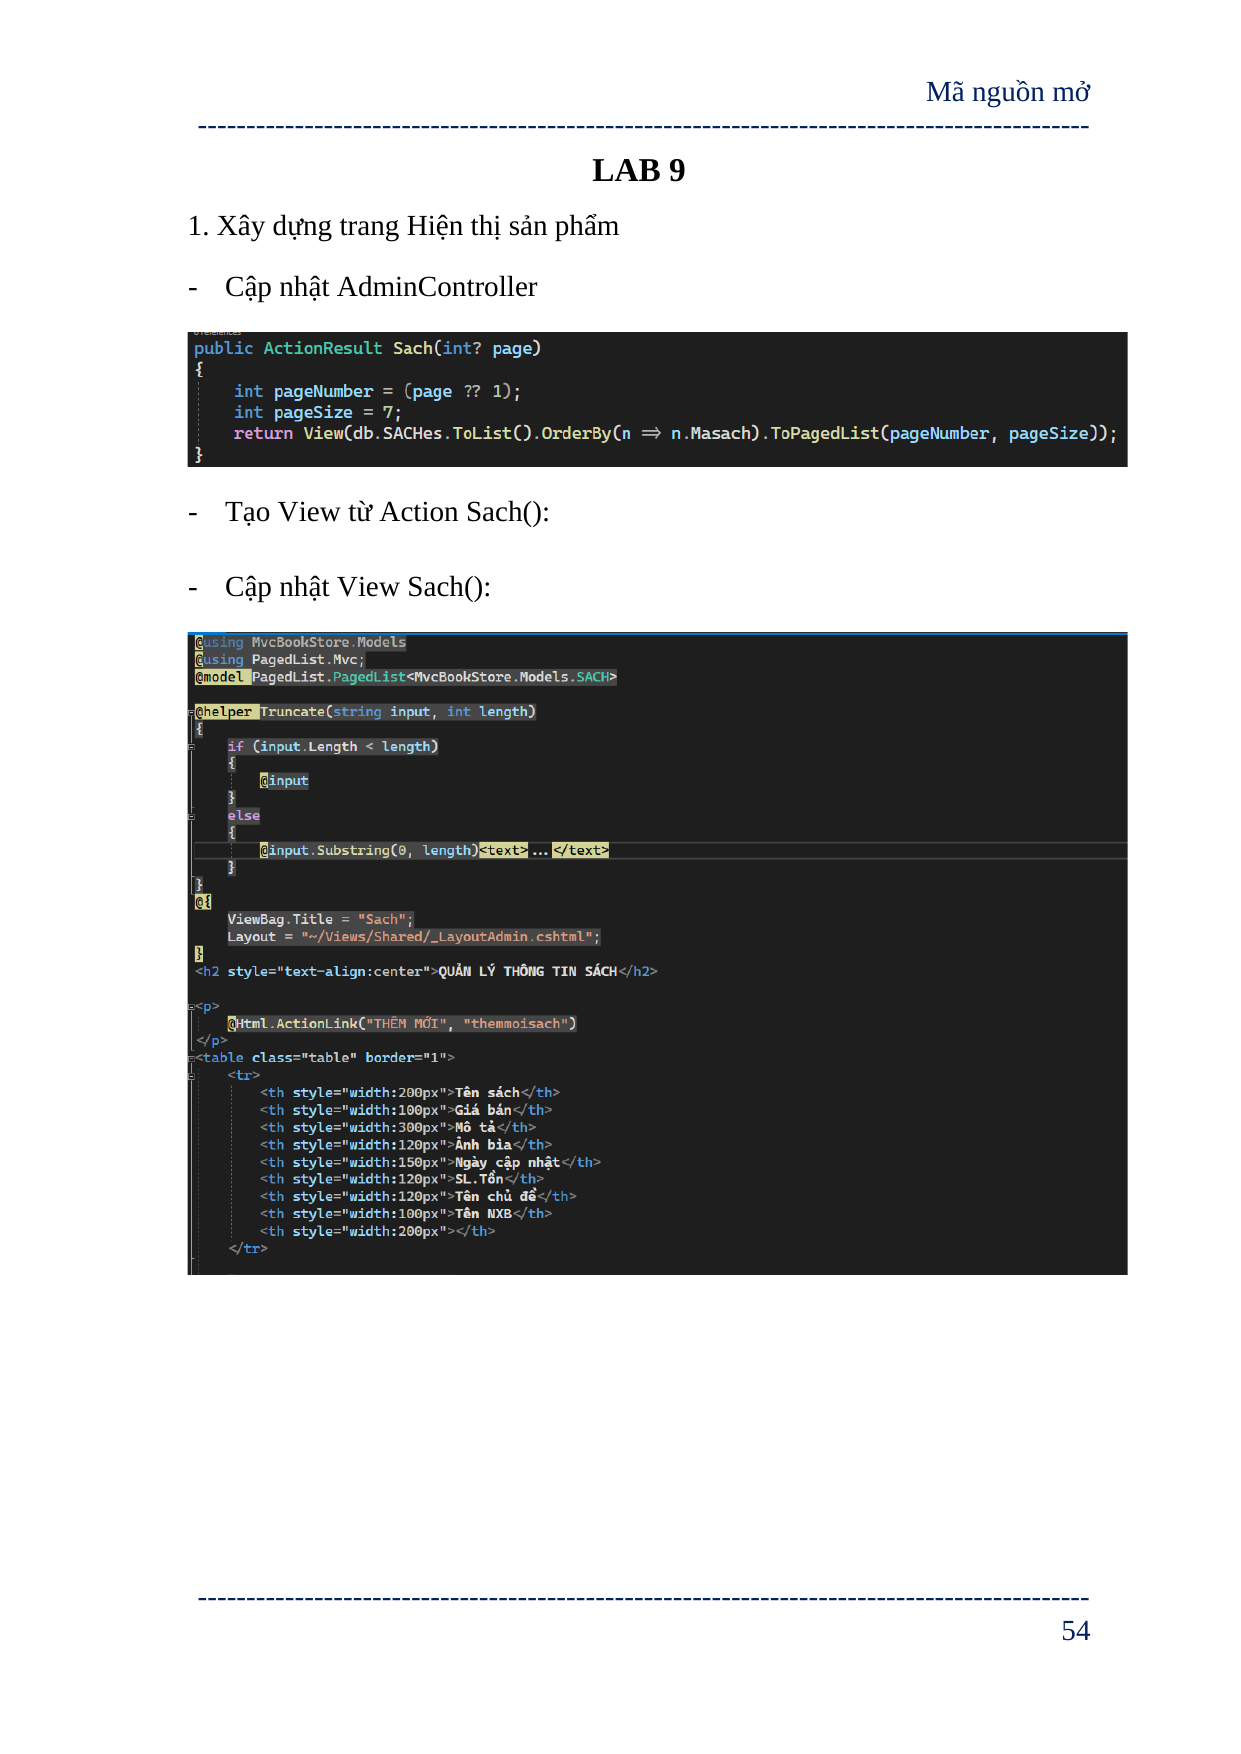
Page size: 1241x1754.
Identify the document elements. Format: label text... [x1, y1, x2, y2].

subtitle Cập nhật View Sach(): [188, 569, 1090, 603]
subtitle Tạo View từ Action Sach(): [188, 494, 1090, 528]
subtitle Cập nhật AdminController [188, 269, 1090, 303]
text 1. Xây dựng trang Hiện thị sản phẩm [187, 208, 1090, 242]
picture [187, 632, 1128, 1275]
picture [187, 332, 1128, 467]
title Lab 9 [187, 150, 1090, 188]
